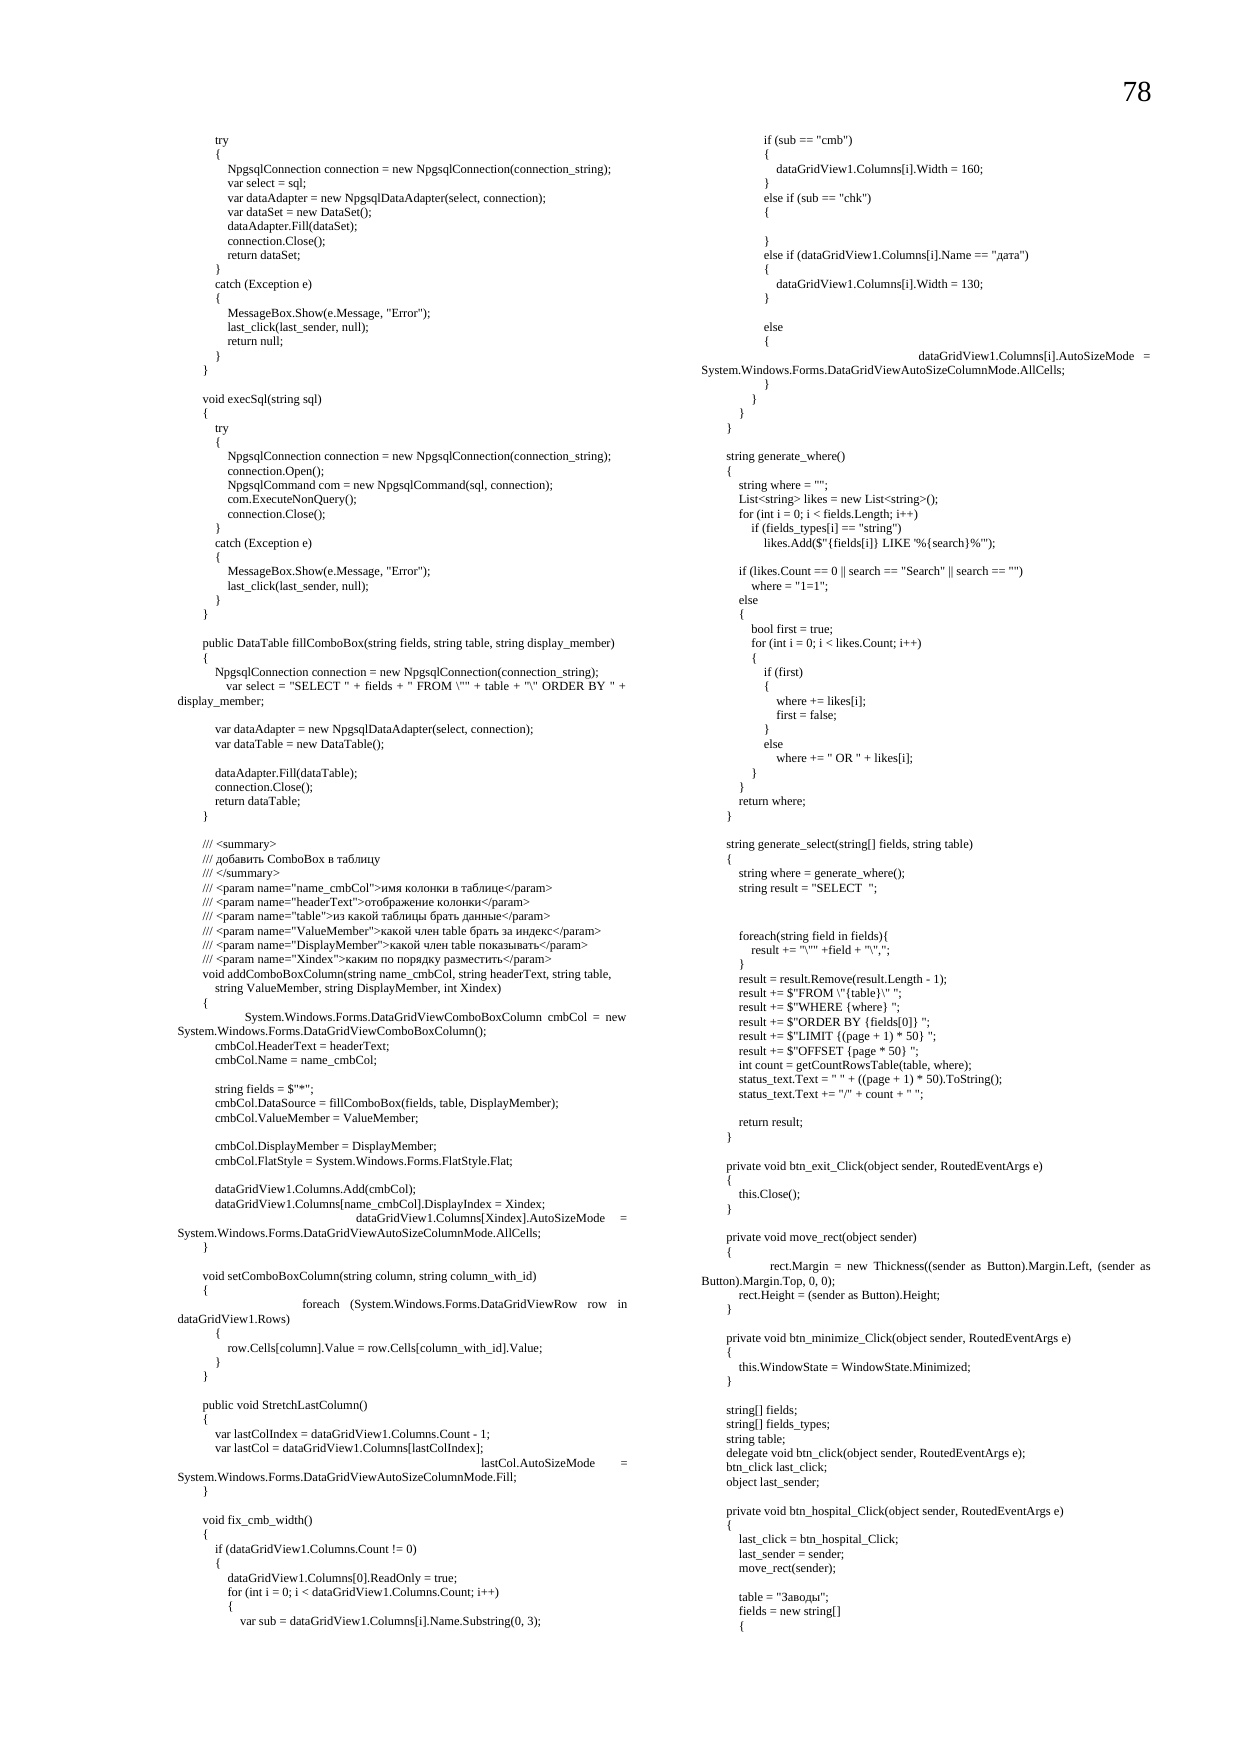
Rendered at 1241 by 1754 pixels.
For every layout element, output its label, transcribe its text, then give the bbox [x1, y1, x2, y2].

text if (likes.Count == 0 || search == "Search" || search == "") [701, 564, 1152, 578]
text return null; [177, 334, 627, 348]
text for (int i = 0; i < likes.Count; i++) [701, 636, 1152, 650]
text cmbCol.Name = name_cmbCol; [177, 1053, 627, 1067]
text private void move_rect(object sender) [701, 1230, 1152, 1244]
text } [701, 1129, 1152, 1144]
text string where = ""; [701, 478, 1152, 492]
text return dataSet; [177, 248, 627, 262]
text } [177, 521, 627, 535]
text } [177, 262, 627, 277]
text cmbCol.DisplayMember = DisplayMember; [177, 1139, 627, 1153]
text status_text.Text = " " + ((page + 1) * 50).ToString(); [701, 1072, 1152, 1086]
text var dataAdapter = new NpgsqlDataAdapter(select, connection); [177, 190, 627, 205]
text dataGridView1.Columns[0].ReadOnly = true; [177, 1570, 627, 1585]
text /// <param name="ValueMember">какой член table брать за индекс</param> [177, 923, 627, 938]
text this.Close(); [701, 1187, 1152, 1201]
text string ValueMember, string DisplayMember, int Xindex) [177, 981, 627, 995]
text { [177, 995, 627, 1010]
text public DataTable fillComboBox(string fields, string table, string display_member) [177, 636, 627, 650]
text var dataAdapter = new NpgsqlDataAdapter(select, connection); [177, 722, 627, 737]
text cmbCol.HeaderText = headerText; [177, 1038, 627, 1053]
text last_click = btn_hospital_Click; [701, 1532, 1152, 1546]
text dataGridView1.Columns.Add(cmbCol); [177, 1182, 627, 1197]
text /// <param name="headerText">отображение колонки</param> [177, 895, 627, 909]
text void addComboBoxColumn(string name_cmbCol, string headerText, string table, [177, 967, 627, 981]
text { [701, 1345, 1152, 1359]
text if (sub == "cmb") [701, 133, 1152, 147]
text } [701, 780, 1152, 794]
text catch (Exception e) [177, 535, 627, 550]
text result = result.Remove(result.Length - 1); [701, 971, 1152, 986]
text /// <param name="Xindex">каким по порядку разместить</param> [177, 952, 627, 967]
text } [177, 808, 627, 823]
text rect.Margin = new Thickness((sender as Button).Margin.Left, (sender as Button).Margin.Top, 0, 0); [701, 1259, 1152, 1288]
text /// <param name="DisplayMember">какой член table показывать</param> [177, 938, 627, 952]
text row.Cells[column].Value = row.Cells[column_with_id].Value; [177, 1340, 627, 1355]
text bool first = true; [701, 622, 1152, 636]
text dataAdapter.Fill(dataTable); [177, 765, 627, 780]
text last_sender = sender; [701, 1546, 1152, 1561]
text { [701, 650, 1152, 665]
text var dataTable = new DataTable(); [177, 737, 627, 751]
text void setComboBoxColumn(string column, string column_with_id) [177, 1268, 627, 1283]
text { [701, 147, 1152, 162]
text return where; [701, 794, 1152, 808]
text if (fields_types[i] == "string") [701, 521, 1152, 535]
text status_text.Text += "/" + count + " "; [701, 1086, 1152, 1101]
text } [701, 420, 1152, 435]
text string fields = $"*"; [177, 1082, 627, 1096]
text table = "Заводы"; [701, 1589, 1152, 1604]
text dataGridView1.Columns[Xindex].AutoSizeMode = System.Windows.Forms.DataGridViewAutoSizeColumnMode.AllCells; [177, 1211, 627, 1240]
text /// <param name="name_cmbCol">имя колонки в таблице</param> [177, 880, 627, 895]
text } [701, 392, 1152, 406]
text public void StretchLastColumn() [177, 1398, 627, 1412]
text MessageBox.Show(e.Message, "Error"); [177, 564, 627, 578]
text void execSql(string sql) [177, 392, 627, 406]
text if (dataGridView1.Columns.Count != 0) [177, 1542, 627, 1556]
text for (int i = 0; i < fields.Length; i++) [701, 507, 1152, 521]
text result += $"FROM \"{table}\" "; [701, 986, 1152, 1000]
text var dataSet = new DataSet(); [177, 205, 627, 219]
text dataGridView1.Columns[i].Width = 130; [701, 277, 1152, 291]
text try [177, 420, 627, 435]
text { [177, 1326, 627, 1340]
text MessageBox.Show(e.Message, "Error"); [177, 305, 627, 320]
text } [177, 607, 627, 622]
text cmbCol.FlatStyle = System.Windows.Forms.FlatStyle.Flat; [177, 1153, 627, 1168]
text { [701, 679, 1152, 693]
text else [701, 320, 1152, 334]
text /// <param name="table">из какой таблицы брать данные</param> [177, 909, 627, 923]
text } [177, 1369, 627, 1383]
text string generate_select(string[] fields, string table) [701, 837, 1152, 852]
text { [701, 334, 1152, 348]
text { [177, 650, 627, 665]
text NpgsqlConnection connection = new NpgsqlConnection(connection_string); [177, 665, 627, 679]
text } [701, 176, 1152, 190]
text } [701, 722, 1152, 737]
text else if (sub == "chk") [701, 190, 1152, 205]
text var sub = dataGridView1.Columns[i].Name.Substring(0, 3); [177, 1613, 627, 1628]
text delegate void btn_click(object sender, RoutedEventArgs e); [701, 1446, 1152, 1460]
text return result; [701, 1115, 1152, 1129]
text cmbCol.ValueMember = ValueMember; [177, 1110, 627, 1125]
text last_click(last_sender, null); [177, 320, 627, 334]
text first = false; [701, 708, 1152, 722]
text private void btn_exit_Click(object sender, RoutedEventArgs e) [701, 1158, 1152, 1173]
text NpgsqlConnection connection = new NpgsqlConnection(connection_string); [177, 449, 627, 463]
text /// добавить ComboBox в таблицу [177, 852, 627, 866]
text where += " OR " + likes[i]; [701, 751, 1152, 765]
text this.WindowState = WindowState.Minimized; [701, 1359, 1152, 1374]
text string generate_where() [701, 449, 1152, 463]
text { [701, 205, 1152, 219]
text dataAdapter.Fill(dataSet); [177, 219, 627, 233]
text foreach (System.Windows.Forms.DataGridViewRow row in dataGridView1.Rows) [177, 1297, 627, 1326]
text { [177, 147, 627, 162]
text object last_sender; [701, 1474, 1152, 1489]
text foreach(string field in fields){ [701, 928, 1152, 943]
text result += "\"" +field + "\","; [701, 943, 1152, 957]
text string result = "SELECT "; [701, 880, 1152, 895]
text string where = generate_where(); [701, 866, 1152, 880]
text btn_click last_click; [701, 1460, 1152, 1474]
text else [701, 593, 1152, 607]
text else if (dataGridView1.Columns[i].Name == "дата") [701, 248, 1152, 262]
text { [177, 1412, 627, 1427]
text { [701, 1618, 1152, 1633]
text if (first) [701, 665, 1152, 679]
text } [177, 348, 627, 363]
text { [701, 1518, 1152, 1532]
text result += $"LIMIT {(page + 1) * 50} "; [701, 1029, 1152, 1043]
text var lastColIndex = dataGridView1.Columns.Count - 1; [177, 1427, 627, 1441]
text where = "1=1"; [701, 578, 1152, 593]
text { [701, 607, 1152, 622]
text dataGridView1.Columns[i].Width = 160; [701, 162, 1152, 176]
text } [701, 1201, 1152, 1216]
text } [701, 233, 1152, 248]
text { [177, 1527, 627, 1542]
text private void btn_minimize_Click(object sender, RoutedEventArgs e) [701, 1331, 1152, 1345]
text result += $"ORDER BY {fields[0]} "; [701, 1014, 1152, 1029]
text } [177, 1240, 627, 1254]
text connection.Close(); [177, 507, 627, 521]
text /// </summary> [177, 866, 627, 880]
text string[] fields; [701, 1403, 1152, 1417]
text } [701, 957, 1152, 971]
text { [177, 1599, 627, 1613]
text var select = sql; [177, 176, 627, 190]
text System.Windows.Forms.DataGridViewComboBoxColumn cmbCol = new System.Windows.Forms.DataGridViewComboBoxColumn(); [177, 1010, 627, 1038]
text } [177, 363, 627, 377]
text try [177, 133, 627, 147]
text { [177, 1283, 627, 1297]
text return dataTable; [177, 794, 627, 808]
text { [701, 262, 1152, 277]
text var lastCol = dataGridView1.Columns[lastColIndex]; [177, 1441, 627, 1455]
text move_rect(sender); [701, 1561, 1152, 1575]
text { [701, 1244, 1152, 1259]
text } [701, 808, 1152, 823]
text last_click(last_sender, null); [177, 578, 627, 593]
text int count = getCountRowsTable(table, where); [701, 1058, 1152, 1072]
text { [177, 291, 627, 305]
text rect.Height = (sender as Button).Height; [701, 1288, 1152, 1302]
text result += $"OFFSET {page * 50} "; [701, 1043, 1152, 1058]
text { [177, 406, 627, 420]
text NpgsqlConnection connection = new NpgsqlConnection(connection_string); [177, 162, 627, 176]
text dataGridView1.Columns[i].AutoSizeMode = System.Windows.Forms.DataGridViewAutoSizeColumnMode.AllCells; [701, 348, 1152, 377]
text void fix_cmb_width() [177, 1513, 627, 1527]
text { [701, 463, 1152, 478]
text { [177, 435, 627, 449]
text connection.Open(); [177, 463, 627, 478]
text connection.Close(); [177, 233, 627, 248]
text where += likes[i]; [701, 693, 1152, 708]
text likes.Add($"{fields[i]} LIKE '%{search}%'"); [701, 535, 1152, 550]
text { [177, 550, 627, 564]
text var select = "SELECT " + fields + " FROM \"" + table + "\" ORDER BY " + display_member; [177, 679, 627, 708]
text List<string> likes = new List<string>(); [701, 492, 1152, 507]
text result += $"WHERE {where} "; [701, 1000, 1152, 1014]
text } [701, 1374, 1152, 1388]
text } [177, 1355, 627, 1369]
text cmbCol.DataSource = fillComboBox(fields, table, DisplayMember); [177, 1096, 627, 1110]
text /// <summary> [177, 837, 627, 852]
text } [701, 291, 1152, 305]
text } [701, 1302, 1152, 1316]
text } [701, 765, 1152, 780]
text string table; [701, 1431, 1152, 1446]
text string[] fields_types; [701, 1417, 1152, 1431]
text else [701, 737, 1152, 751]
text } [701, 406, 1152, 420]
text dataGridView1.Columns[name_cmbCol].DisplayIndex = Xindex; [177, 1197, 627, 1211]
text } [177, 1484, 627, 1498]
text { [701, 852, 1152, 866]
text catch (Exception e) [177, 277, 627, 291]
text { [701, 1173, 1152, 1187]
text } [701, 377, 1152, 392]
text fields = new string[] [701, 1604, 1152, 1618]
text private void btn_hospital_Click(object sender, RoutedEventArgs e) [701, 1503, 1152, 1518]
text } [177, 593, 627, 607]
text lastCol.AutoSizeMode = System.Windows.Forms.DataGridViewAutoSizeColumnMode.Fill; [177, 1455, 627, 1484]
text { [177, 1556, 627, 1570]
text connection.Close(); [177, 780, 627, 794]
text com.ExecuteNonQuery(); [177, 492, 627, 507]
text NpgsqlCommand com = new NpgsqlCommand(sql, connection); [177, 478, 627, 492]
text for (int i = 0; i < dataGridView1.Columns.Count; i++) [177, 1585, 627, 1599]
